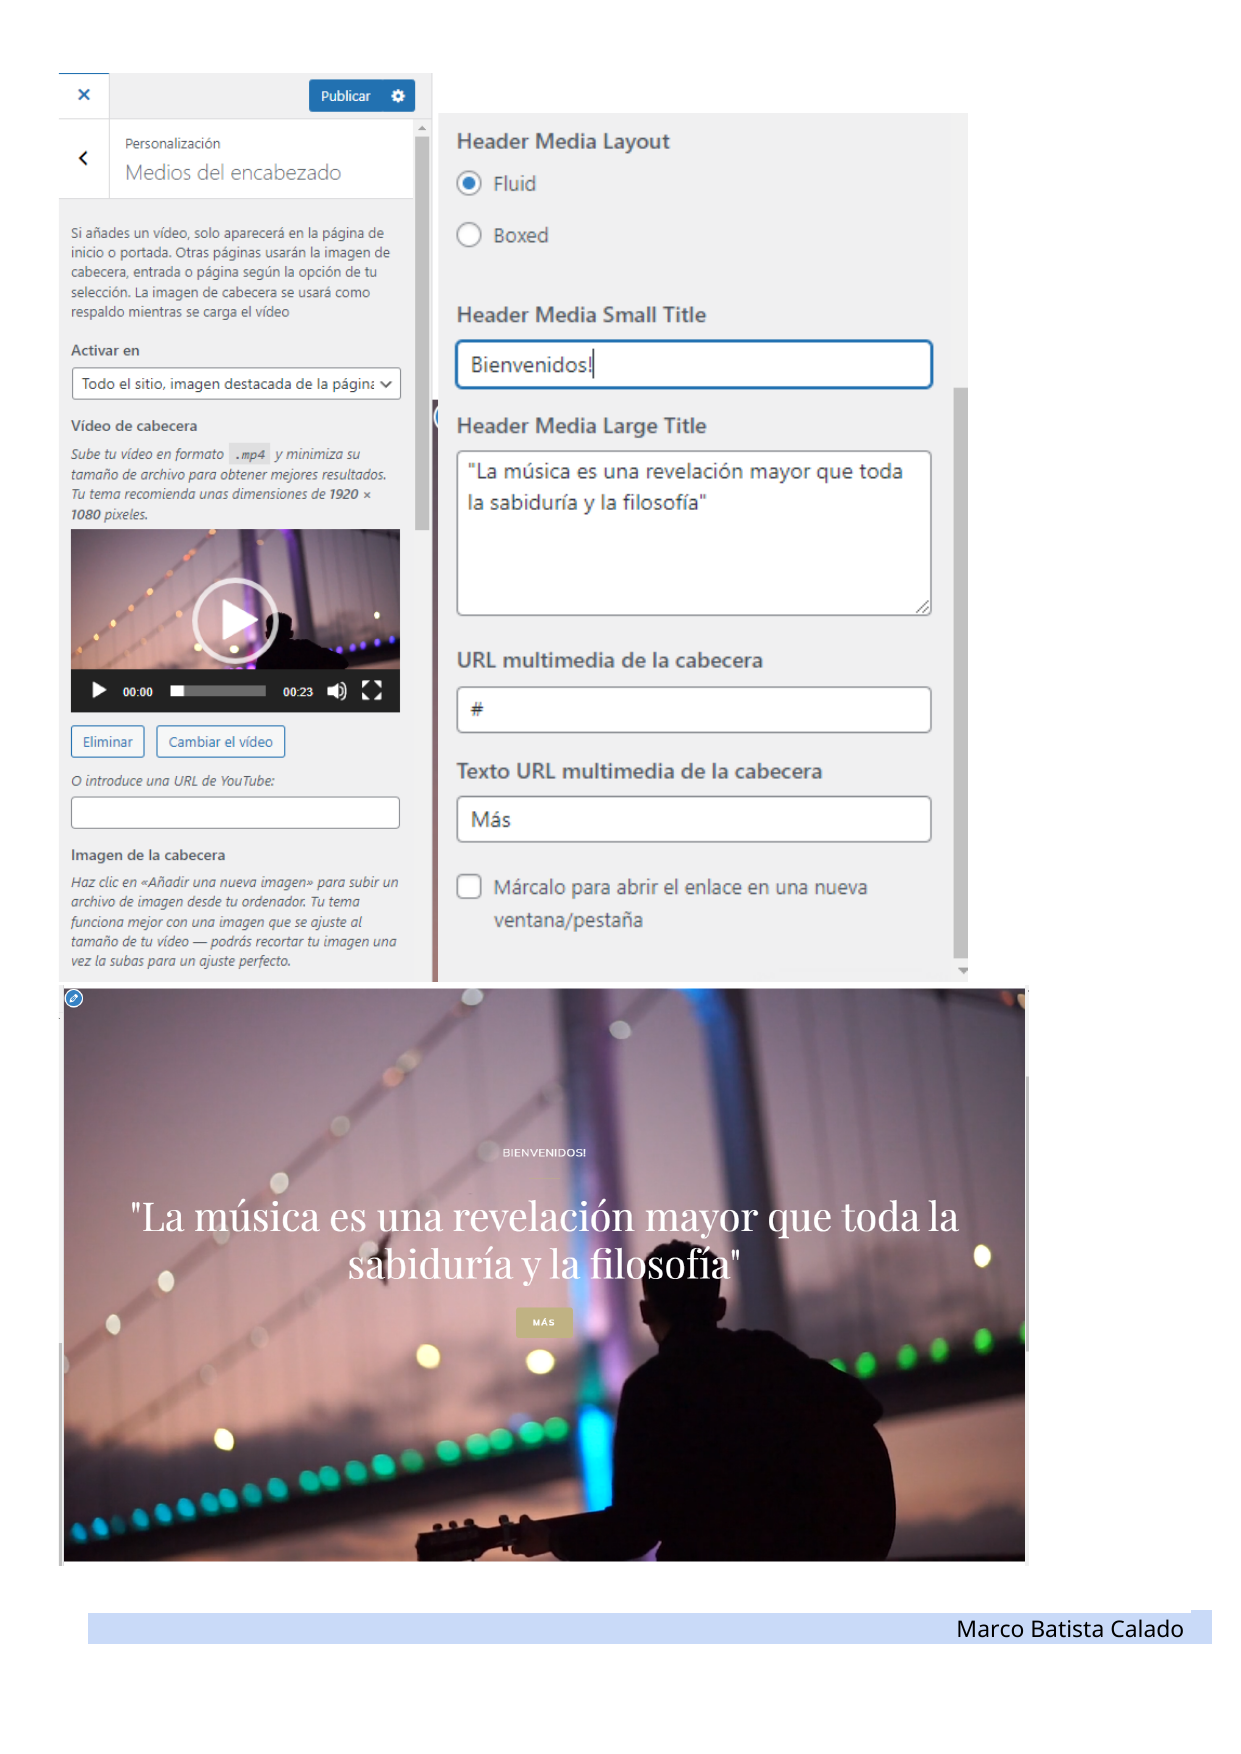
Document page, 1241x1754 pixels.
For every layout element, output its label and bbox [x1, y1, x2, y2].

picture [58, 985, 1029, 1566]
picture [58, 73, 968, 982]
